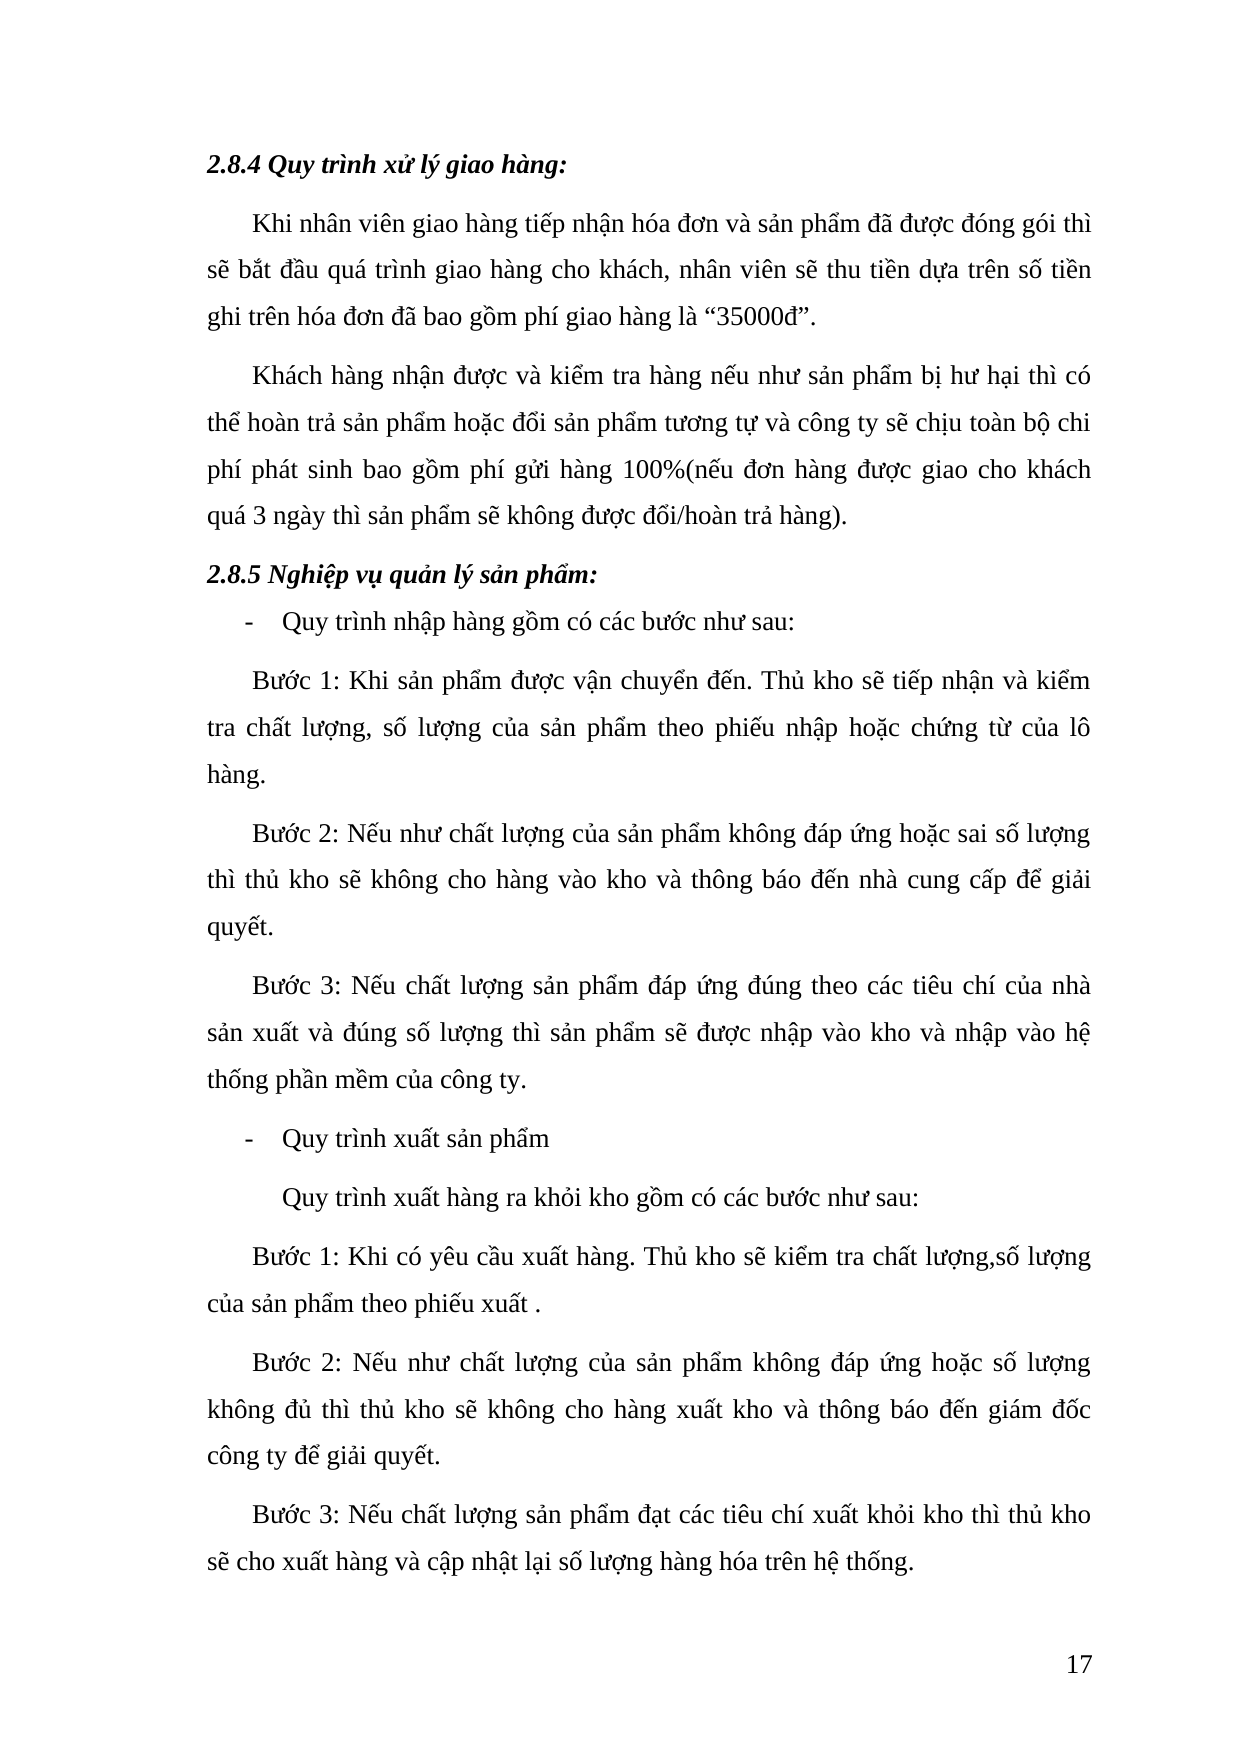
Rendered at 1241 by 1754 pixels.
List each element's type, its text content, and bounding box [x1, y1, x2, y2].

text Quy trình xuất hàng ra khỏi kho gồm có các bước như sau: [207, 1181, 1092, 1212]
text Khách hàng nhận được và kiểm tra hàng nếu như sản phẩm bị hư hại thì có thể hoàn trả sản phẩm hoặc đổi sản phẩm tương tự và công ty sẽ chịu toàn bộ chi phí phát sinh bao gồm phí gửi hàng 100%(nếu đơn hàng được giao cho khách quá 3 ngày thì sản phẩm sẽ không được đổi/hoàn trả hàng). [207, 359, 1092, 531]
text Bước 1: Khi có yêu cầu xuất hàng. Thủ kho sẽ kiểm tra chất lượng,số lượng của sản phẩm theo phiếu xuất . [207, 1240, 1092, 1318]
text Bước 1: Khi sản phẩm được vận chuyển đến. Thủ kho sẽ tiếp nhận và kiểm tra chất lượng, số lượng của sản phẩm theo phiếu nhập hoặc chứng từ của lô hàng. [207, 664, 1092, 789]
subtitle 2.8.5 Nghiệp vụ quản lý sản phẩm: [207, 558, 1092, 590]
text Bước 3: Nếu chất lượng sản phẩm đáp ứng đúng theo các tiêu chí của nhà sản xuất và đúng số lượng thì sản phẩm sẽ được nhập vào kho và nhập vào hệ thống phần mềm của công ty. [207, 969, 1092, 1094]
text Quy trình nhập hàng gồm có các bước như sau: [207, 605, 1092, 636]
text Bước 2: Nếu như chất lượng của sản phẩm không đáp ứng hoặc sai số lượng thì thủ kho sẽ không cho hàng vào kho và thông báo đến nhà cung cấp để giải quyết. [207, 817, 1092, 941]
text Khi nhân viên giao hàng tiếp nhận hóa đơn và sản phẩm đã được đóng gói thì sẽ bắt đầu quá trình giao hàng cho khách, nhân viên sẽ thu tiền dựa trên số tiền ghi trên hóa đơn đã bao gồm phí giao hàng là “35000đ”. [207, 207, 1092, 331]
text Bước 2: Nếu như chất lượng của sản phẩm không đáp ứng hoặc số lượng không đủ thì thủ kho sẽ không cho hàng xuất kho và thông báo đến giám đốc công ty để giải quyết. [207, 1346, 1092, 1471]
subtitle 2.8.4 Quy trình xử lý giao hàng: [207, 148, 1092, 179]
text Bước 3: Nếu chất lượng sản phẩm đạt các tiêu chí xuất khỏi kho thì thủ kho sẽ cho xuất hàng và cập nhật lại số lượng hàng hóa trên hệ thống. [207, 1498, 1092, 1576]
list Quy trình xuất sản phẩm [244, 1122, 1092, 1153]
